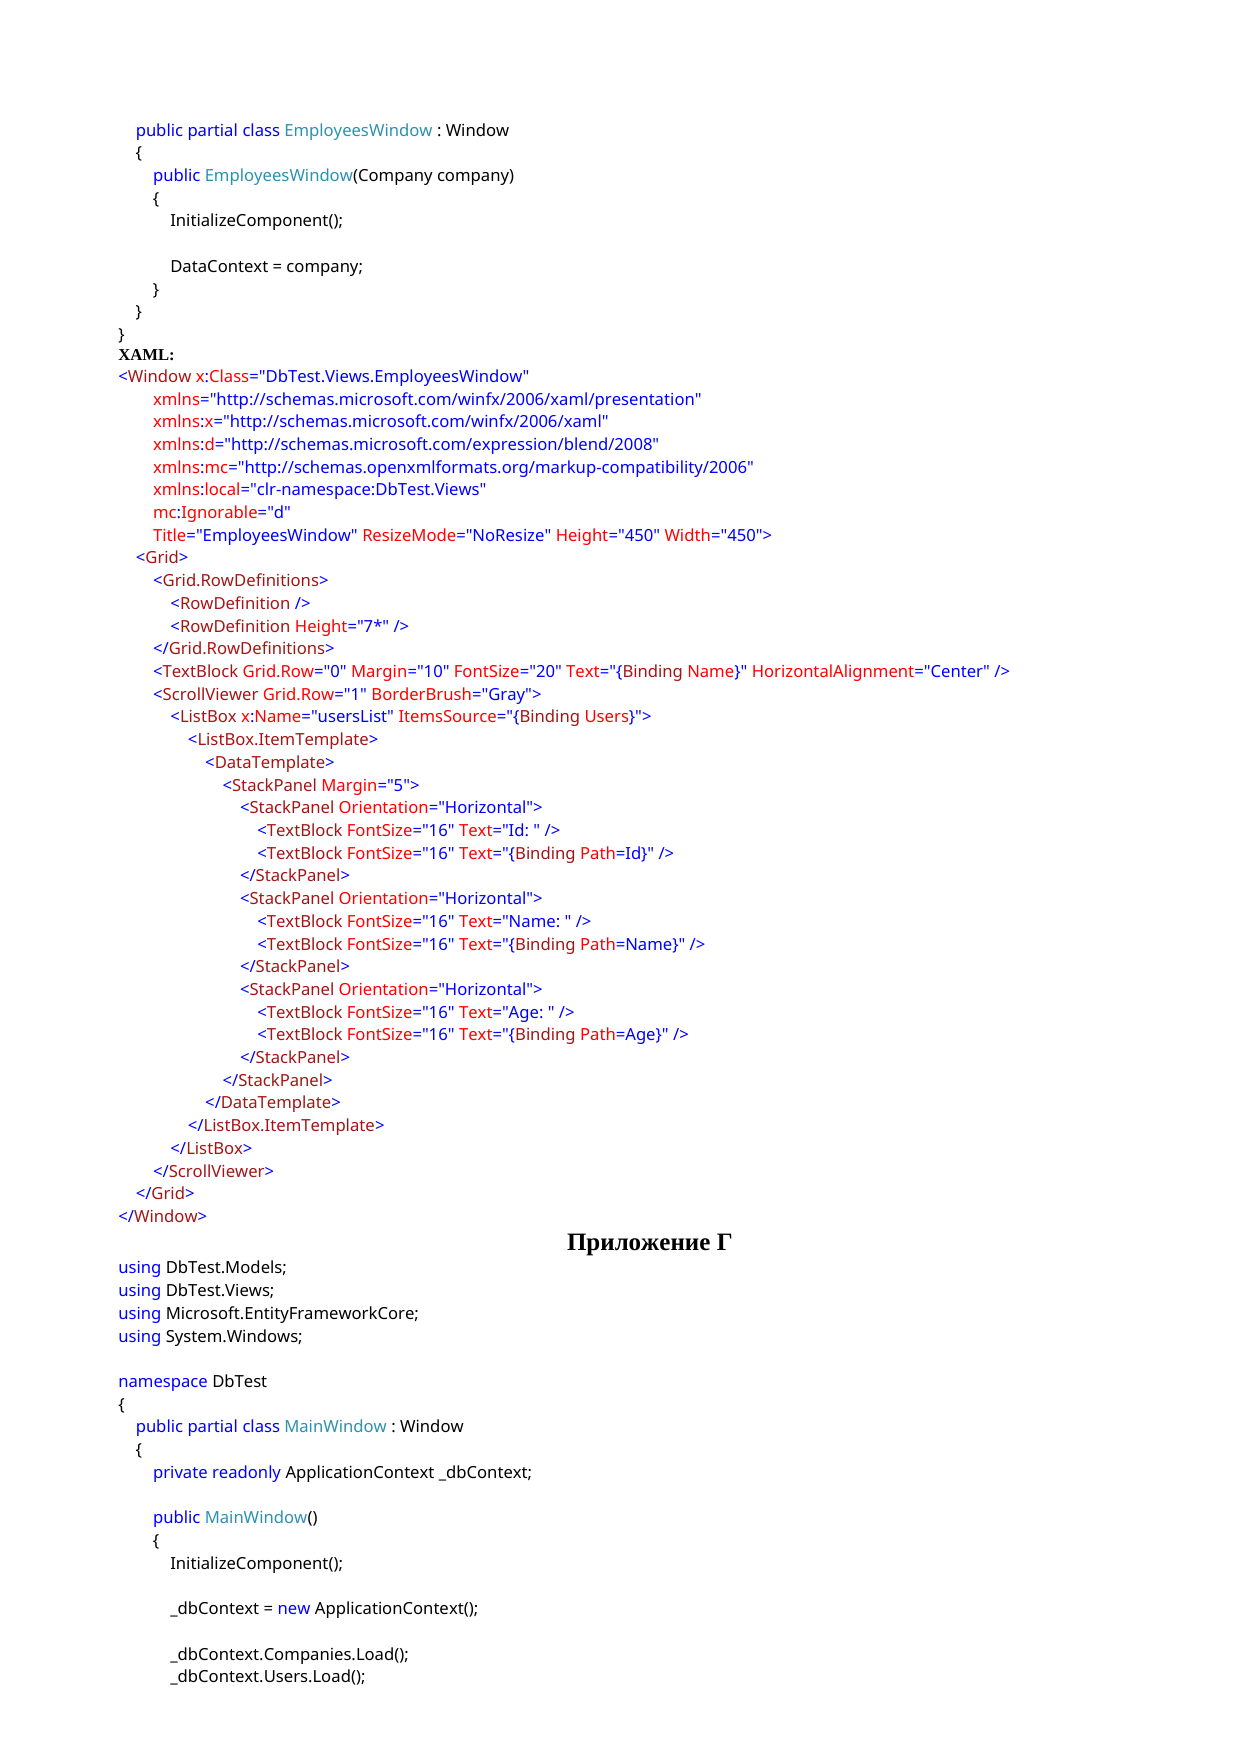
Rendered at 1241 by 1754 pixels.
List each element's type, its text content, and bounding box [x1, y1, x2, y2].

text } [118, 300, 1181, 322]
text </DataTemplate> [118, 1091, 1181, 1114]
text } [118, 277, 1181, 300]
text <StackPanel Orientation="Horizontal"> [118, 887, 1181, 909]
text { [118, 1392, 1181, 1415]
text XAML: [118, 345, 1181, 364]
text mc:Ignorable="d" [118, 501, 1181, 523]
text using Microsoft.EntityFrameworkCore; [118, 1301, 1181, 1324]
text </ListBox.ItemTemplate> [118, 1114, 1181, 1136]
text { [118, 141, 1181, 163]
text </StackPanel> [118, 1068, 1181, 1091]
text </StackPanel> [118, 955, 1181, 977]
text <Window x:Class="DbTest.Views.EmployeesWindow" [118, 364, 1181, 387]
text <RowDefinition /> [118, 591, 1181, 614]
text <Grid.RowDefinitions> [118, 569, 1181, 591]
text public partial class EmployeesWindow : Window [118, 118, 1181, 141]
text <TextBlock FontSize="16" Text="Age: " /> [118, 1000, 1181, 1023]
text <TextBlock FontSize="16" Text="{Binding Path=Id}" /> [118, 841, 1181, 864]
text { [118, 186, 1181, 209]
text InitializeComponent(); [118, 1551, 1181, 1574]
text DataContext = company; [118, 254, 1181, 277]
text </Window> [118, 1204, 1181, 1227]
text Приложение Г [118, 1227, 1181, 1256]
text public partial class MainWindow : Window [118, 1415, 1181, 1438]
text </Grid> [118, 1182, 1181, 1204]
text <DataTemplate> [118, 750, 1181, 773]
text <TextBlock FontSize="16" Text="Name: " /> [118, 909, 1181, 932]
text <TextBlock FontSize="16" Text="{Binding Path=Name}" /> [118, 932, 1181, 955]
text </StackPanel> [118, 1046, 1181, 1068]
text </Grid.RowDefinitions> [118, 637, 1181, 659]
text public EmployeesWindow(Company company) [118, 163, 1181, 186]
text xmlns:mc="http://schemas.openxmlformats.org/markup-compatibility/2006" [118, 455, 1181, 478]
text { [118, 1438, 1181, 1460]
text xmlns:x="http://schemas.microsoft.com/winfx/2006/xaml" [118, 410, 1181, 432]
text xmlns:d="http://schemas.microsoft.com/expression/blend/2008" [118, 432, 1181, 455]
text <ScrollViewer Grid.Row="1" BorderBrush="Gray"> [118, 682, 1181, 705]
text using DbTest.Models; [118, 1256, 1181, 1279]
text <TextBlock FontSize="16" Text="Id: " /> [118, 818, 1181, 841]
text _dbContext = new ApplicationContext(); [118, 1597, 1181, 1619]
text <StackPanel Orientation="Horizontal"> [118, 796, 1181, 818]
text </StackPanel> [118, 864, 1181, 887]
text </ListBox> [118, 1136, 1181, 1159]
text xmlns="http://schemas.microsoft.com/winfx/2006/xaml/presentation" [118, 387, 1181, 410]
text <TextBlock Grid.Row="0" Margin="10" FontSize="20" Text="{Binding Name}" HorizontalAlignment="Center" /> [118, 659, 1181, 682]
text } [118, 322, 1181, 345]
text <StackPanel Margin="5"> [118, 773, 1181, 796]
text InitializeComponent(); [118, 209, 1181, 232]
text _dbContext.Users.Load(); [118, 1665, 1181, 1687]
text <RowDefinition Height="7*" /> [118, 614, 1181, 637]
text <TextBlock FontSize="16" Text="{Binding Path=Age}" /> [118, 1023, 1181, 1046]
text private readonly ApplicationContext _dbContext; [118, 1460, 1181, 1483]
text { [118, 1528, 1181, 1551]
text <ListBox x:Name="usersList" ItemsSource="{Binding Users}"> [118, 705, 1181, 728]
text <StackPanel Orientation="Horizontal"> [118, 977, 1181, 1000]
text using DbTest.Views; [118, 1279, 1181, 1301]
text public MainWindow() [118, 1506, 1181, 1528]
text <ListBox.ItemTemplate> [118, 728, 1181, 750]
text Title="EmployeesWindow" ResizeMode="NoResize" Height="450" Width="450"> [118, 523, 1181, 546]
text xmlns:local="clr-namespace:DbTest.Views" [118, 478, 1181, 501]
text <Grid> [118, 546, 1181, 569]
text _dbContext.Companies.Load(); [118, 1642, 1181, 1665]
text using System.Windows; [118, 1324, 1181, 1347]
text namespace DbTest [118, 1369, 1181, 1392]
text </ScrollViewer> [118, 1159, 1181, 1182]
